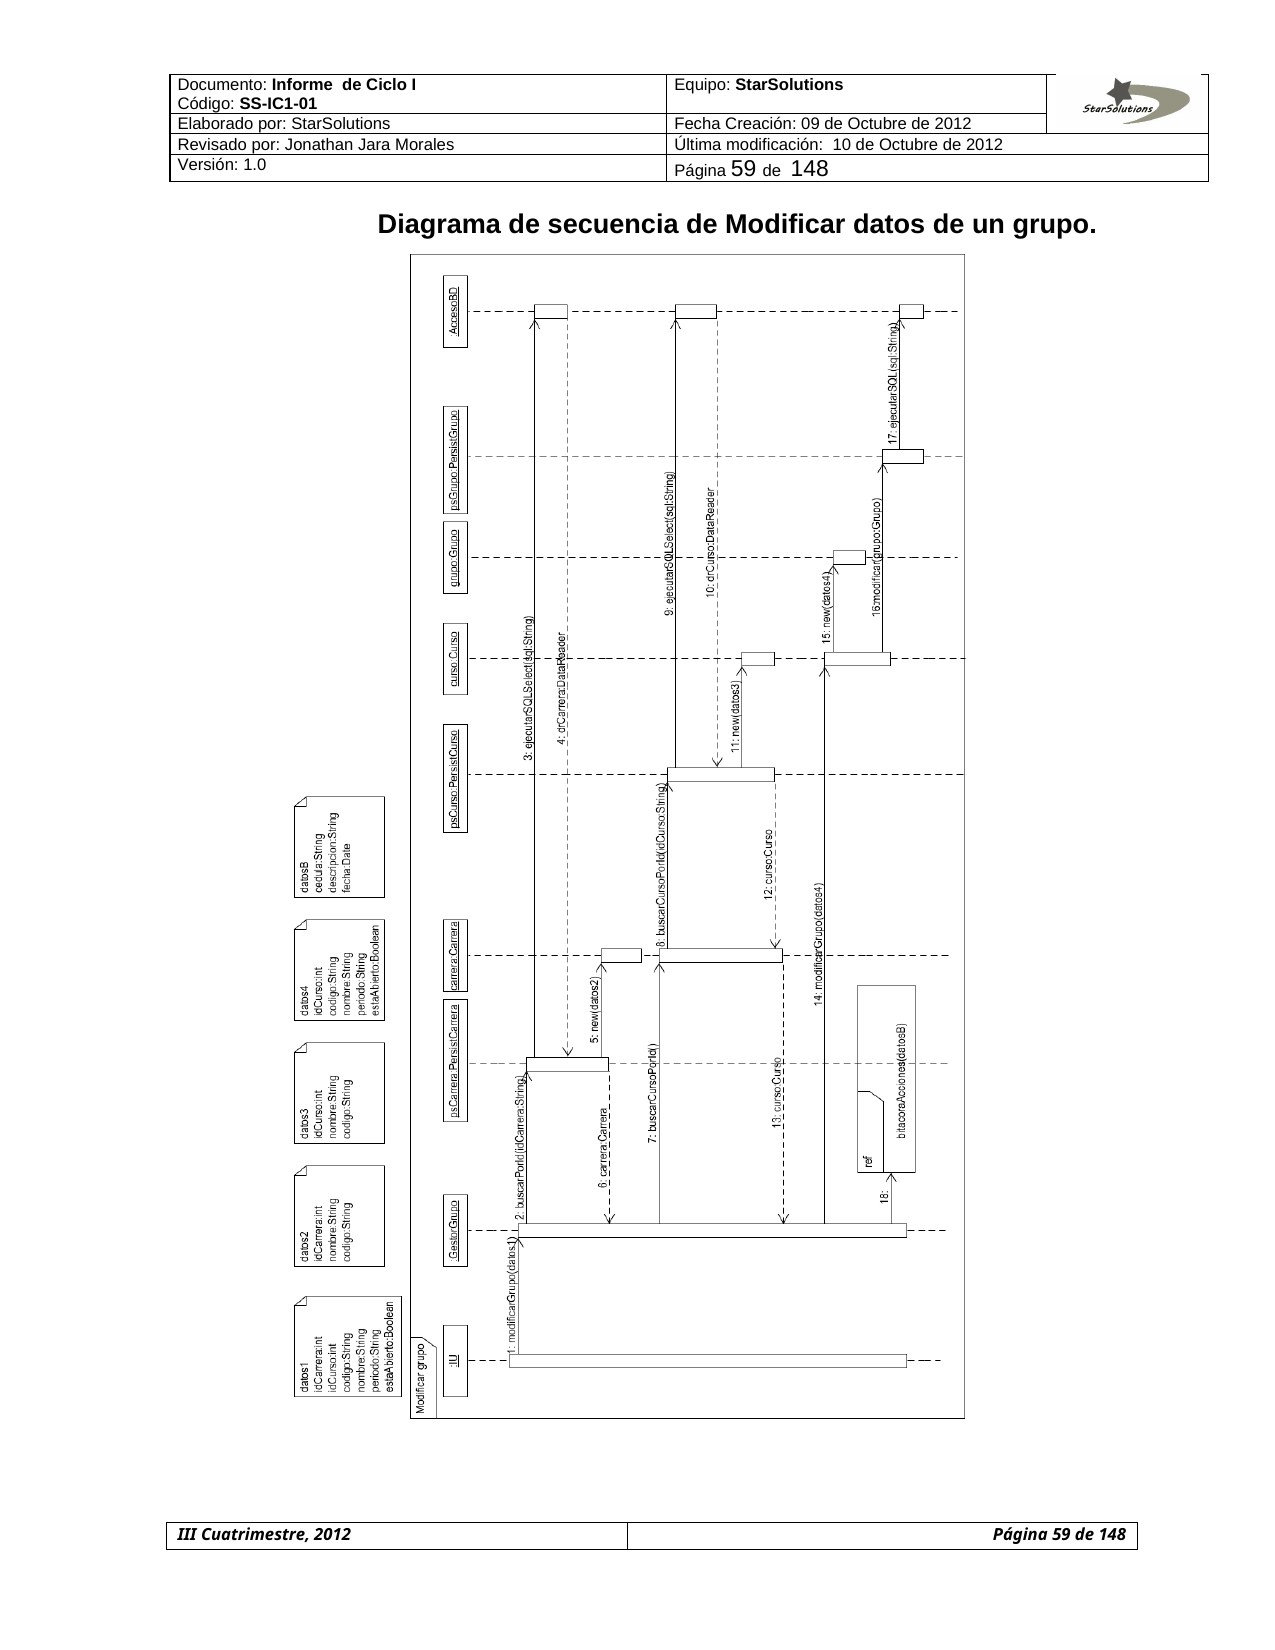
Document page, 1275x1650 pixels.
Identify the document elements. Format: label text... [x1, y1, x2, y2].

picture [277, 239, 998, 1433]
picture [1056, 74, 1202, 131]
subtitle Diagrama de secuencia de Modificar datos de un grupo. [377, 208, 1098, 239]
